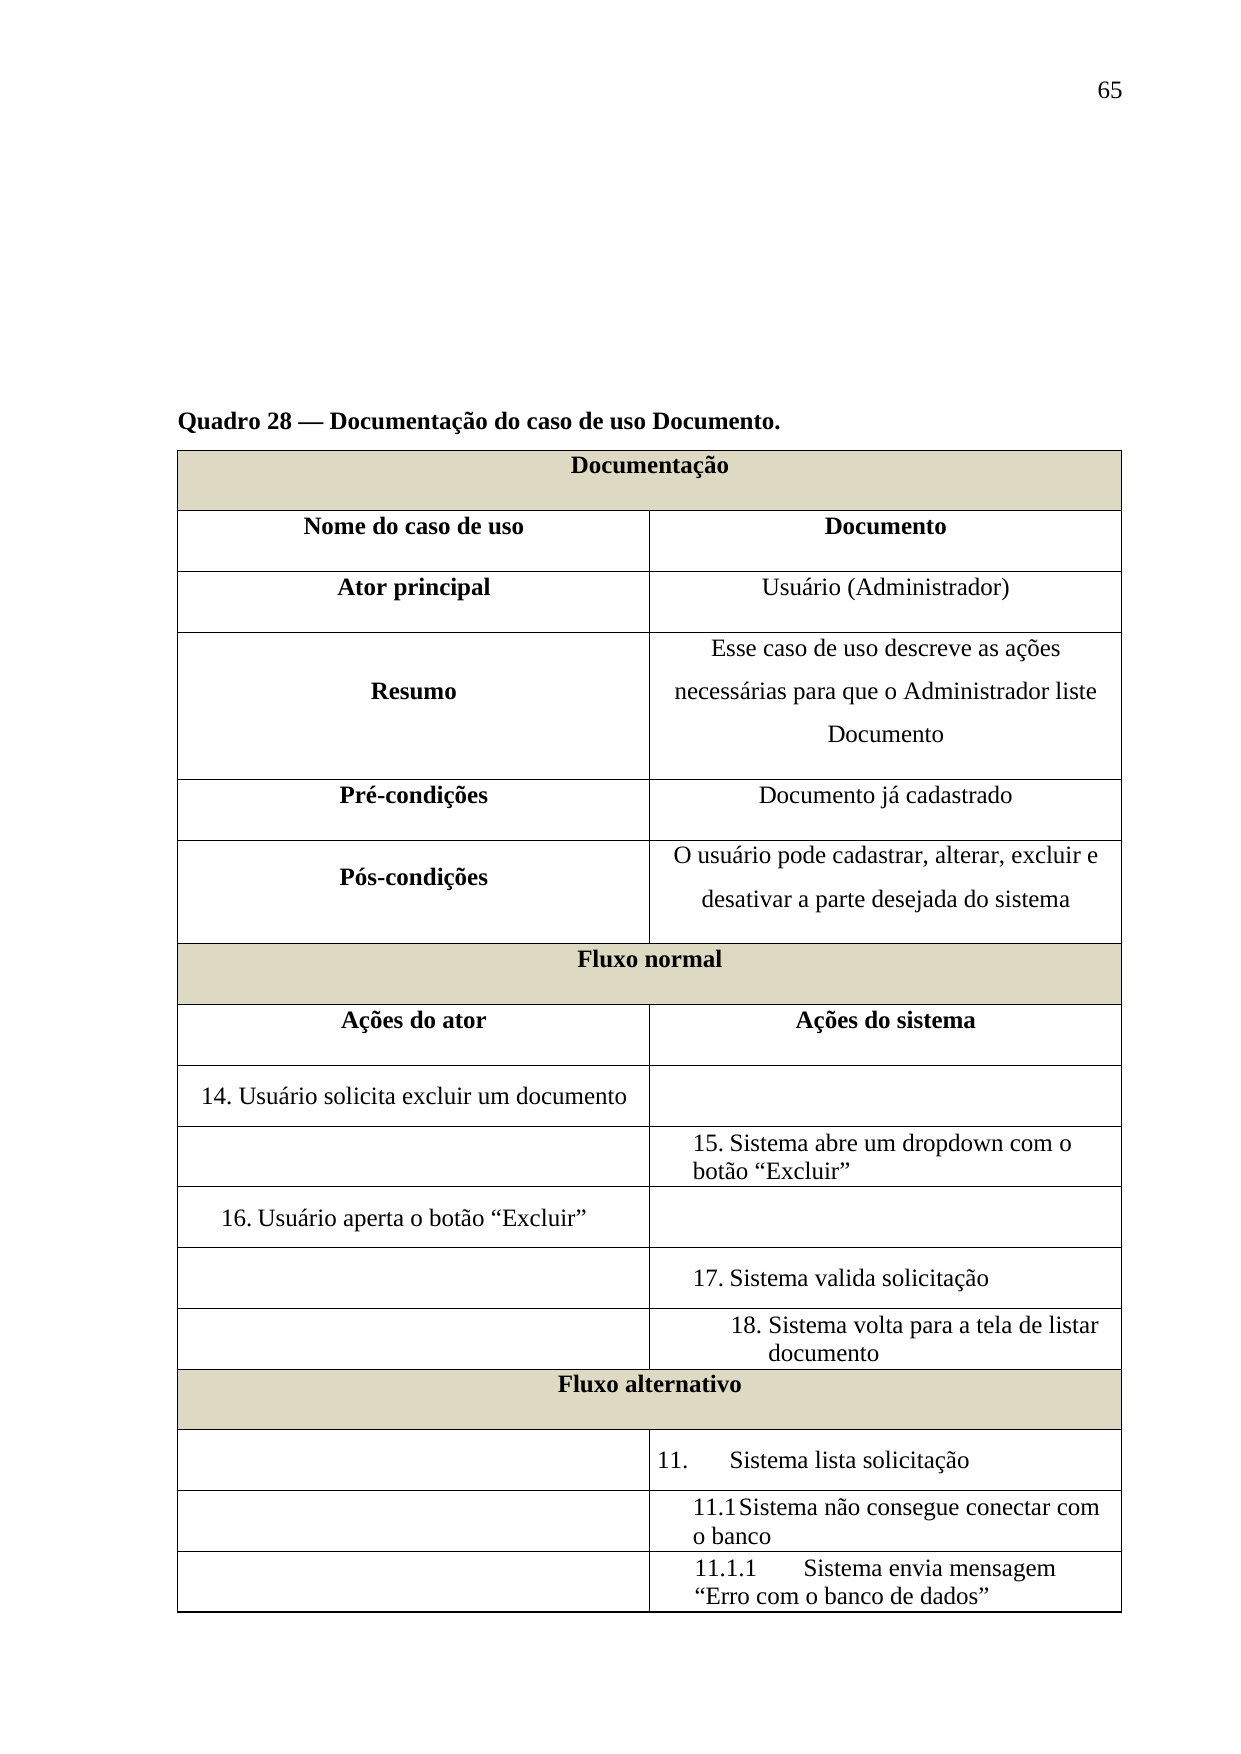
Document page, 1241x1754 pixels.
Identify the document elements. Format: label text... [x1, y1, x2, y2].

table_cell Fluxo alternativo [178, 1370, 1121, 1429]
table_cell [178, 1552, 649, 1611]
table_cell Usuário aperta o botão “Excluir” [178, 1187, 649, 1247]
table_cell [178, 1491, 649, 1551]
table_cell Ações do ator [178, 1005, 649, 1065]
table_cell Resumo [178, 633, 649, 779]
table_cell Sistema envia mensagem “Erro com o banco de dados” [650, 1552, 1121, 1611]
table_cell Sistema lista solicitação [650, 1430, 1121, 1490]
table_cell Usuário (Administrador) [650, 572, 1121, 632]
text Quadro 28 — Documentação do caso de uso Documento. [177, 406, 1122, 435]
table_cell Nome do caso de uso [178, 511, 649, 571]
table_cell Documento já cadastrado [650, 780, 1121, 839]
table_cell O usuário pode cadastrar, alterar, excluir e desativar a parte desejada do sistema [650, 841, 1121, 943]
table_cell Documento [650, 511, 1121, 571]
table_cell Sistema valida solicitação [650, 1248, 1121, 1308]
table_cell Esse caso de uso descreve as ações necessárias para que o Administrador liste Documento [650, 633, 1121, 779]
table_cell Pós-condições [178, 841, 649, 943]
table_cell Fluxo normal [178, 944, 1121, 1004]
table_header Documentação [178, 451, 1121, 510]
table_cell [178, 1309, 649, 1368]
table_cell Usuário solicita excluir um documento [178, 1066, 649, 1126]
table_cell Ações do sistema [650, 1005, 1121, 1065]
table_cell Sistema não consegue conectar com o banco [650, 1491, 1121, 1551]
table_cell [650, 1187, 1121, 1247]
table_cell Ator principal [178, 572, 649, 632]
table_cell [178, 1248, 649, 1308]
table_cell [178, 1127, 649, 1186]
table_cell Sistema volta para a tela de listar documento [650, 1309, 1121, 1368]
table_cell Pré-condições [178, 780, 649, 839]
table_cell [650, 1066, 1121, 1126]
table_cell [178, 1430, 649, 1490]
table_cell Sistema abre um dropdown com o botão “Excluir” [650, 1127, 1121, 1186]
